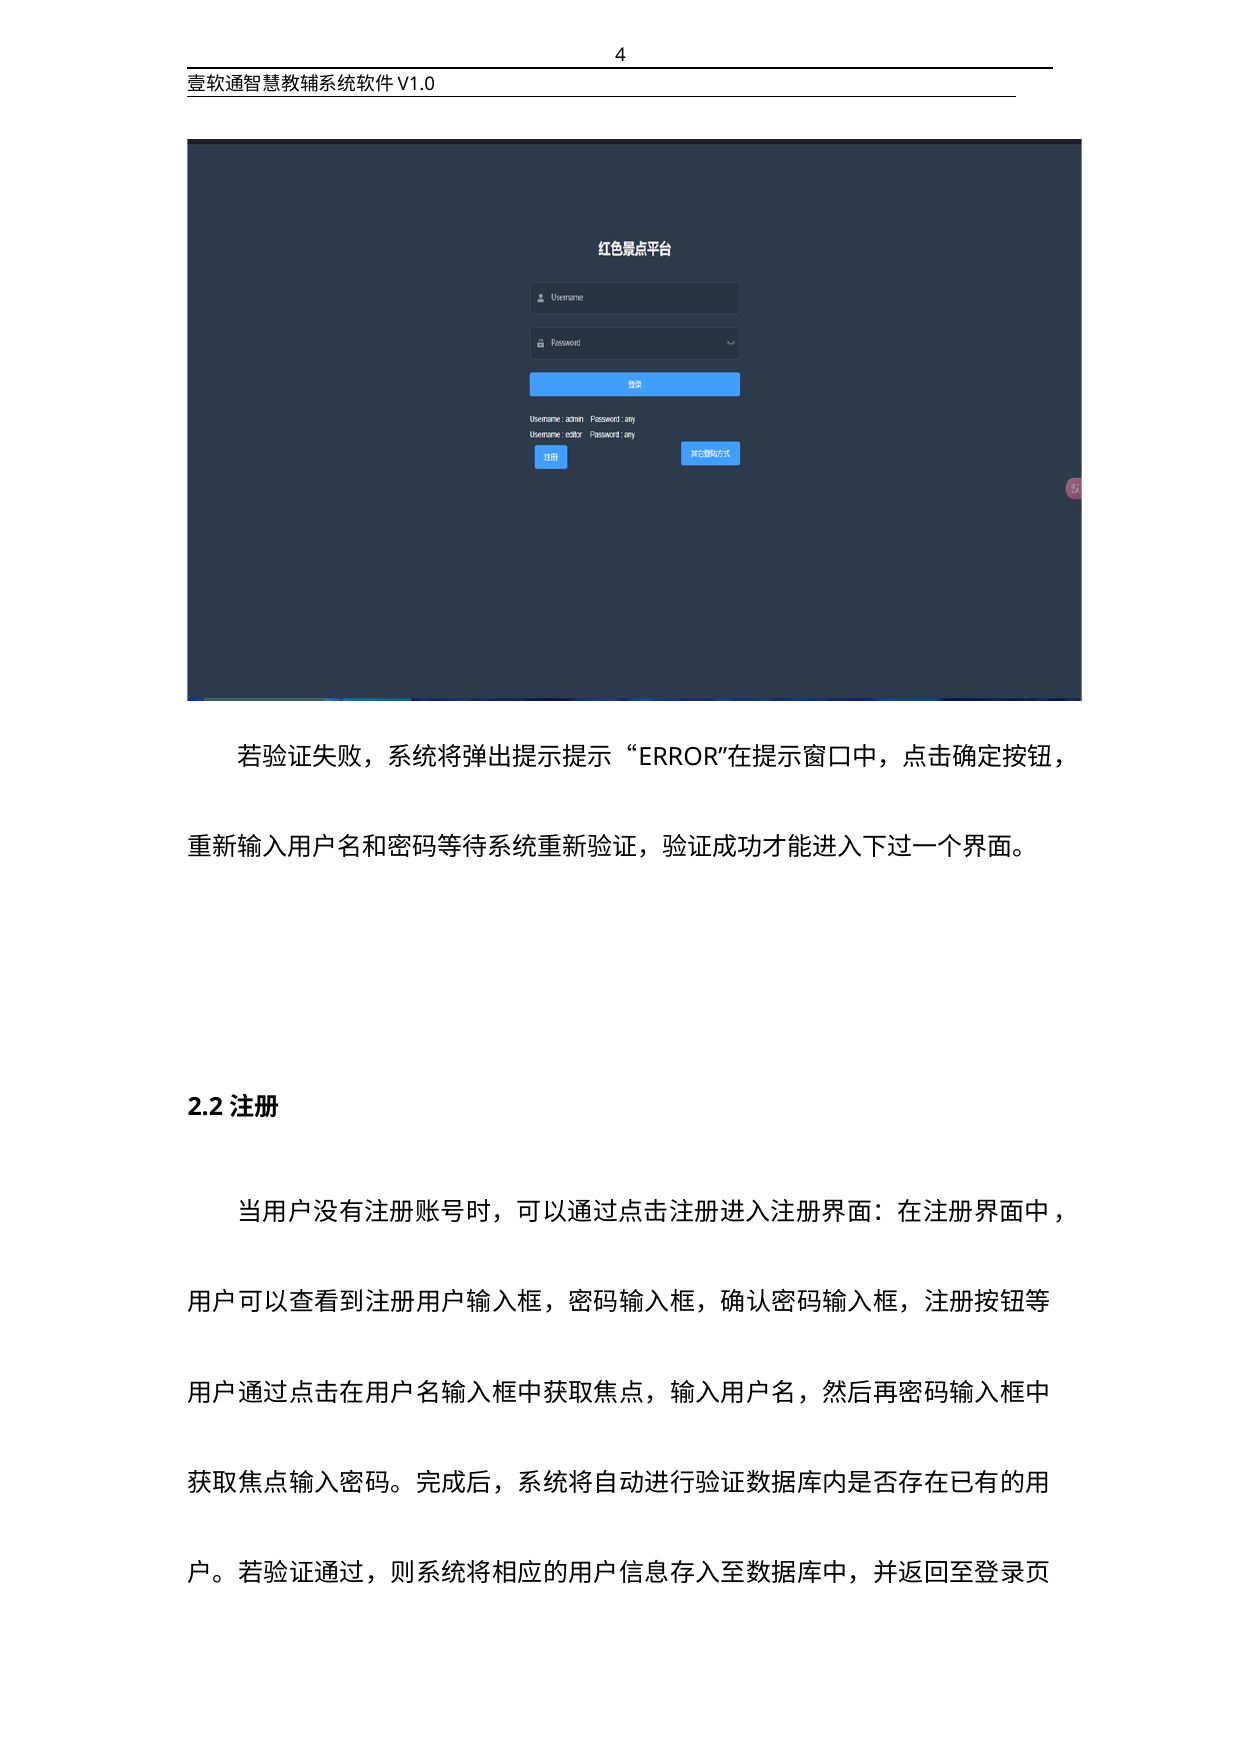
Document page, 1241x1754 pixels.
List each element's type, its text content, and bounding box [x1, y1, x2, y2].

text 若验证失败，系统将弹出提示提示“ERROR”在提示窗口中，点击确定按钮，重新输入用户名和密码等待系统重新验证，验证成功才能进入下过一个界面。 [187, 724, 1053, 874]
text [187, 1179, 1053, 1601]
picture [187, 139, 1082, 701]
subtitle 2.2 注册 [187, 1074, 1053, 1134]
